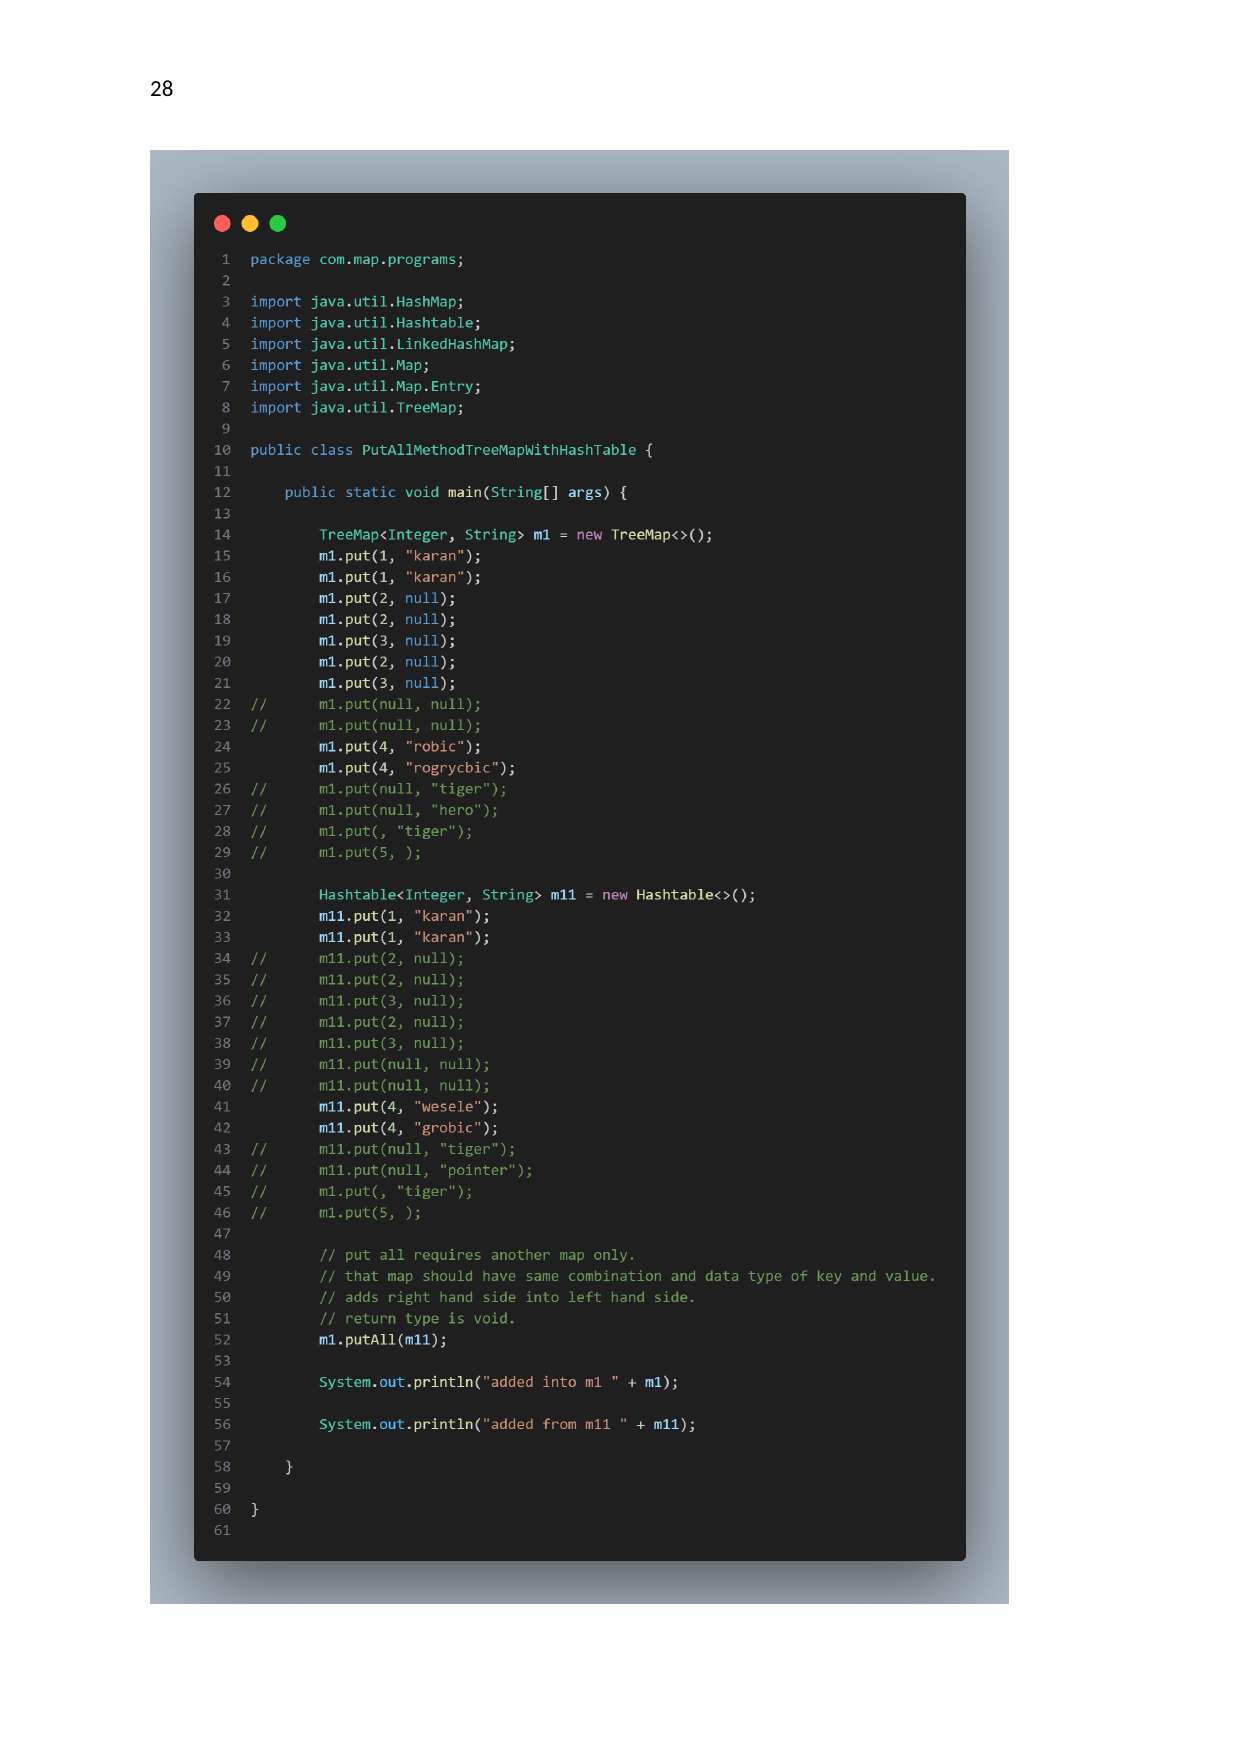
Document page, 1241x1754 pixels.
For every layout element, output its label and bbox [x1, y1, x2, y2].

picture [150, 150, 1009, 1604]
